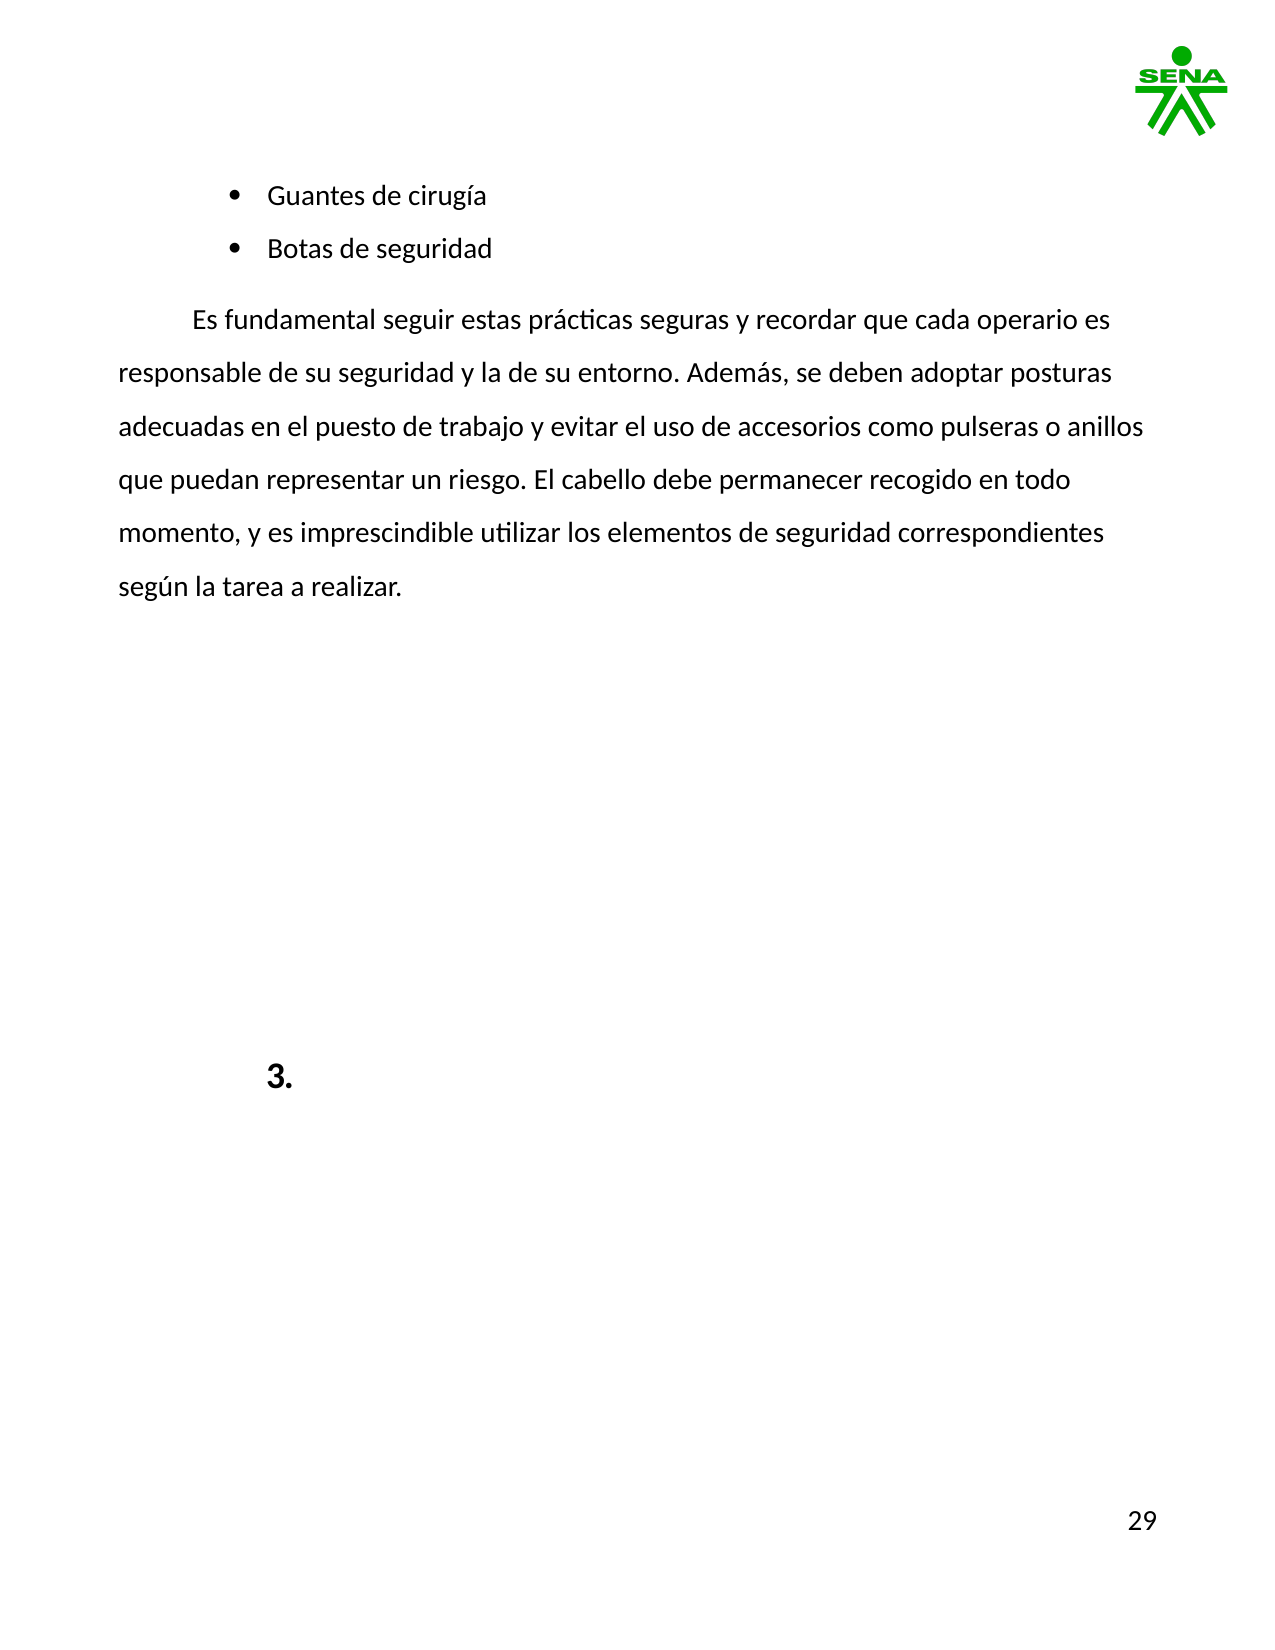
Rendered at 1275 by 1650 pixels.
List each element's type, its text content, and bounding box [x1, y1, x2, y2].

list Guantes de cirugía [229, 177, 1157, 213]
list Botas de seguridad [229, 231, 1157, 266]
text Es fundamental seguir estas prácticas seguras y recordar que cada operario es responsable de su seguridad y la de su entorno. Además, se deben adoptar posturas adecuadas en el puesto de trabajo y evitar el uso de accesorios como pulseras o anillos que puedan representar un riesgo. El cabello debe permanecer recogido en todo momento, y es imprescindible utilizar los elementos de seguridad correspondientes según la tarea a realizar. [118, 301, 1157, 603]
picture [1135, 46, 1228, 136]
